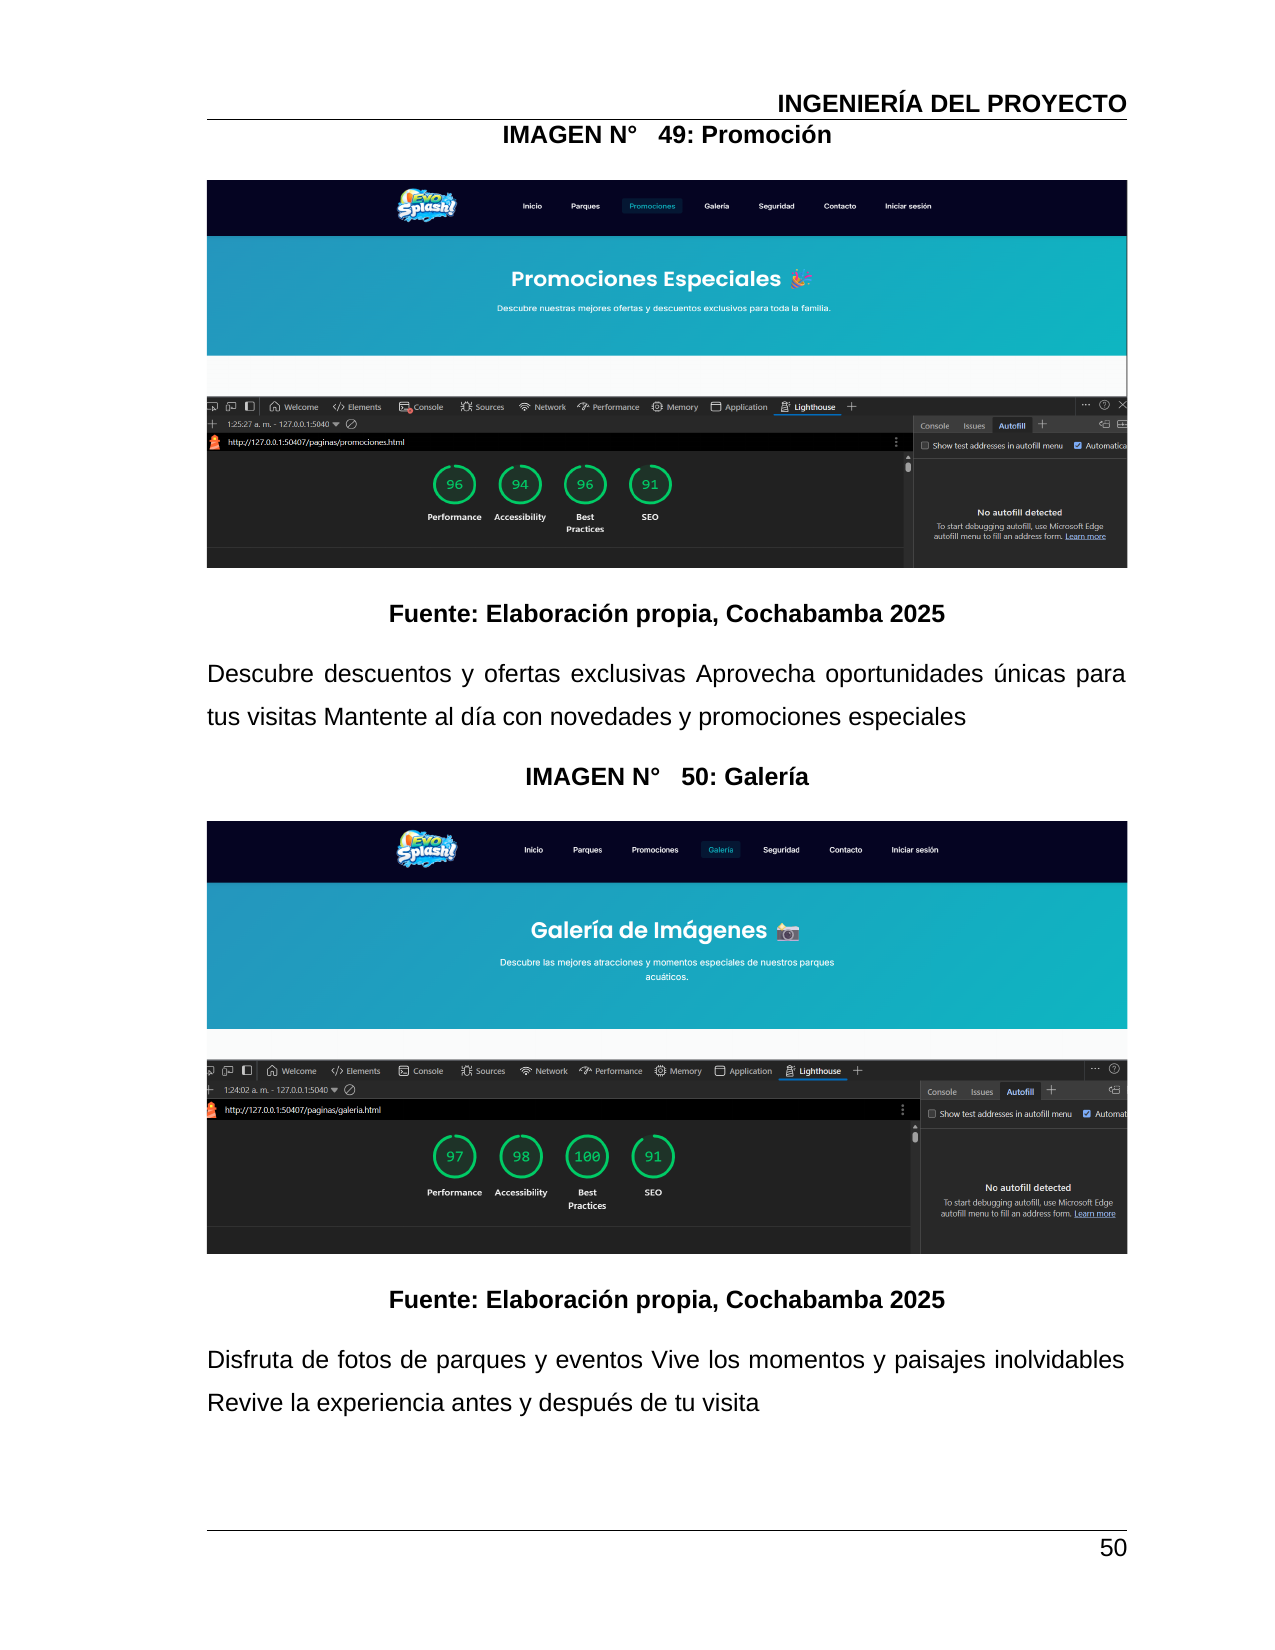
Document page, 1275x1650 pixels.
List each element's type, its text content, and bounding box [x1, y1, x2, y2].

picture [206, 821, 1128, 1254]
text Fuente: Elaboración propia, Cochabamba 2025 [207, 599, 1127, 627]
text IMAGEN N° 50: Galería [207, 761, 1127, 790]
picture [206, 180, 1128, 568]
text Fuente: Elaboración propia, Cochabamba 2025 [207, 1285, 1127, 1313]
text Disfruta de fotos de parques y eventos Vive los momentos y paisajes inolvidables Revive la experiencia antes y después de tu visita [207, 1344, 1127, 1416]
text Descubre descuentos y ofertas exclusivas Aprovecha oportunidades únicas para tus visitas Mantente al día con novedades y promociones especiales [207, 658, 1127, 730]
text IMAGEN N° 49: Promoción [207, 120, 1127, 149]
